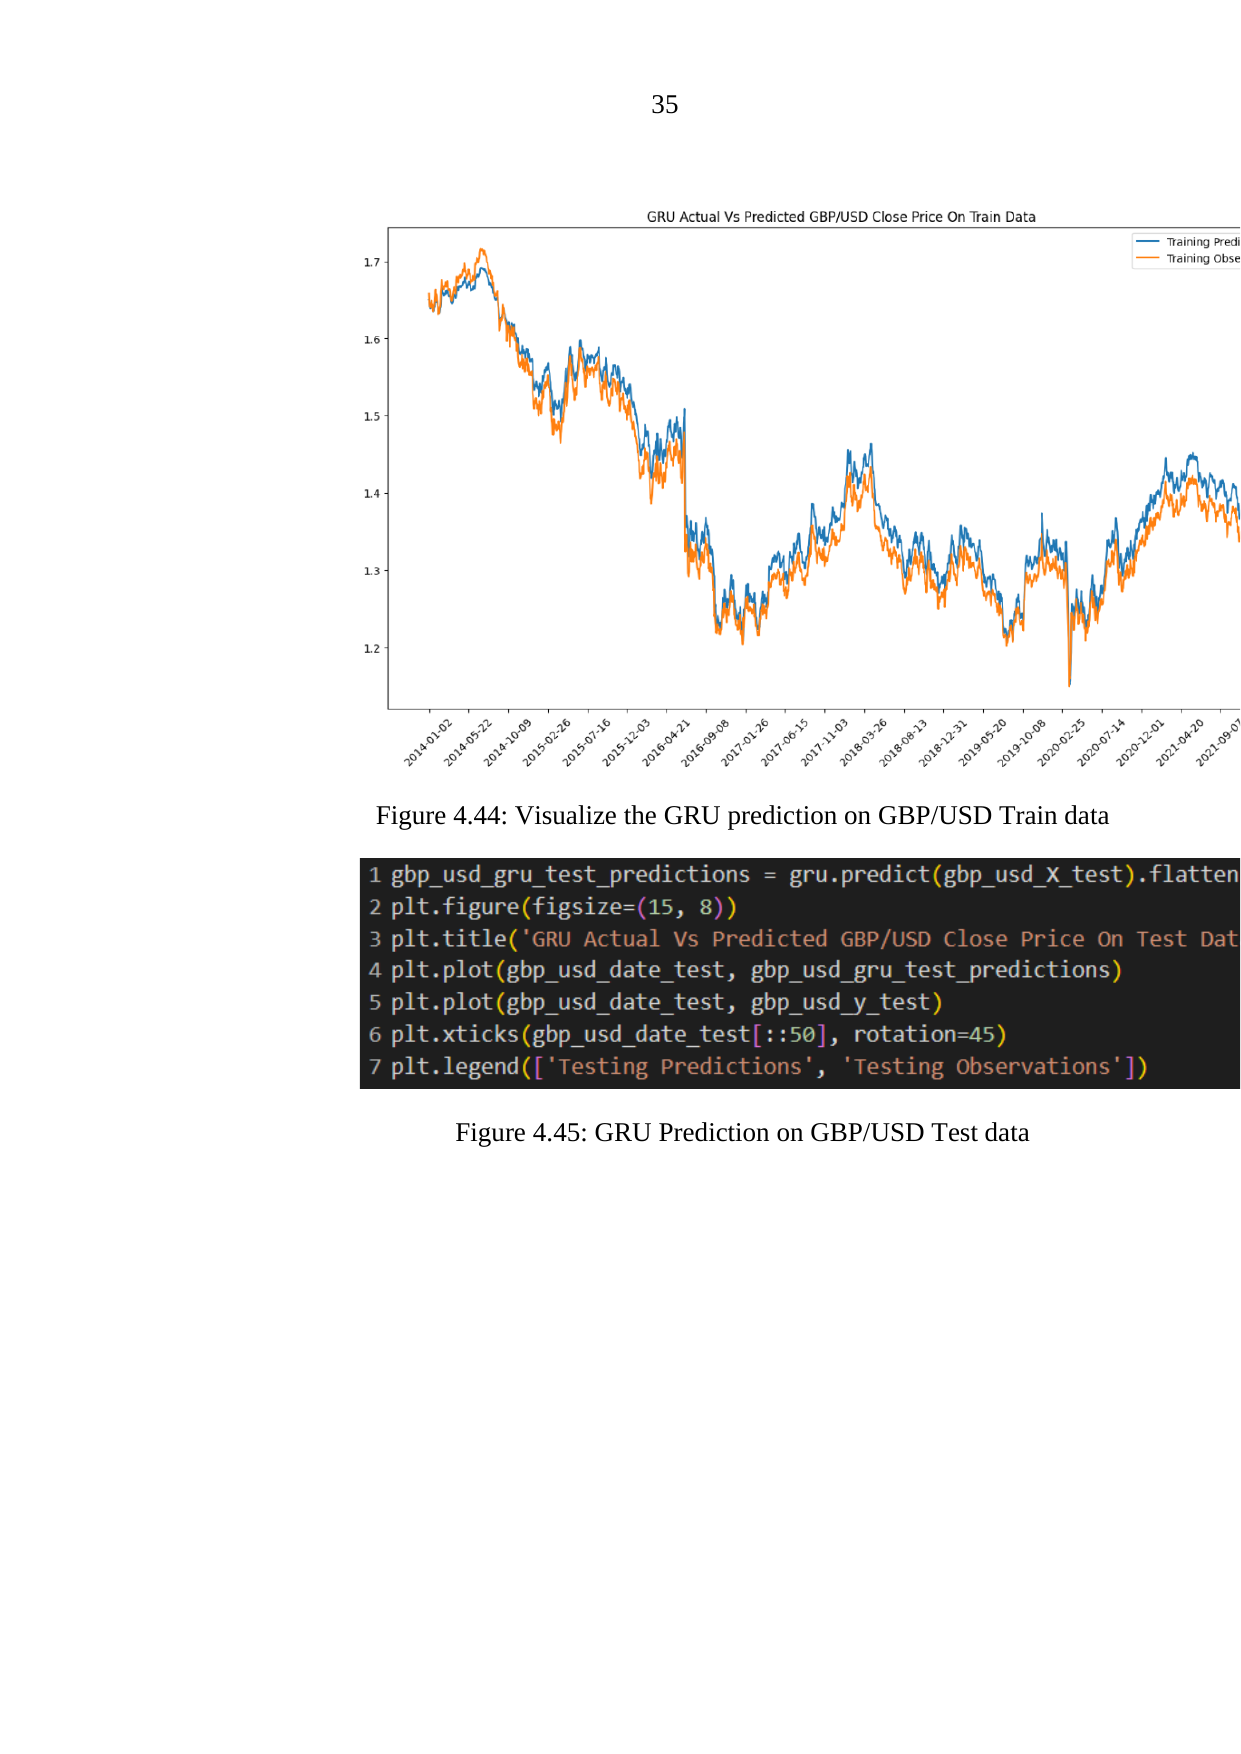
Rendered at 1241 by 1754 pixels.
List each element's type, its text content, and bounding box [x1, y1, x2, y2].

picture [359, 207, 1241, 772]
picture [359, 858, 1241, 1089]
text Figure 4.44: Visualize the GRU prediction on GBP/USD Train data [360, 799, 1125, 831]
text Figure 4.45: GRU Prediction on GBP/USD Test data [360, 1116, 1125, 1147]
